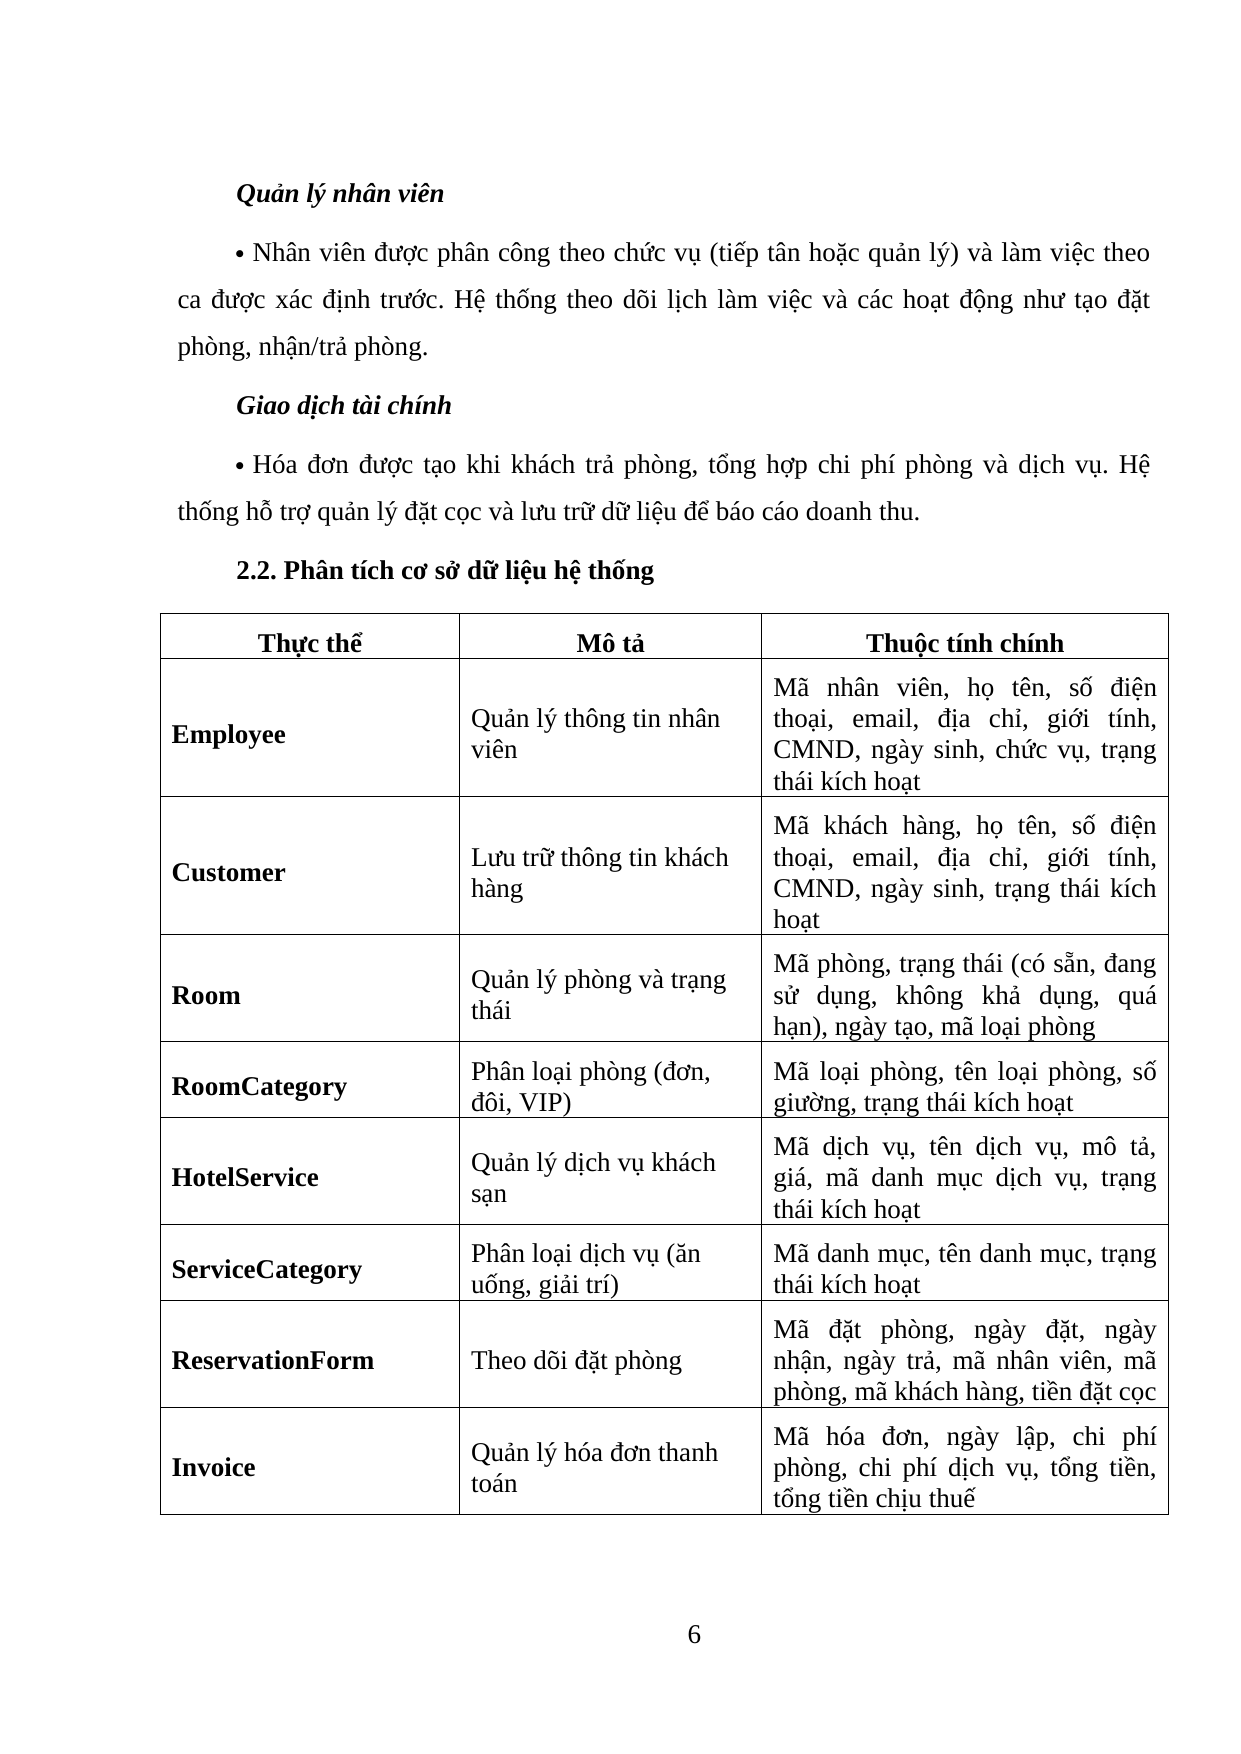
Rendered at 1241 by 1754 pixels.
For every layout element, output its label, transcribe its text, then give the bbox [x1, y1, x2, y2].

table_cell Quản lý thông tin nhân viên [460, 659, 761, 796]
table_header Thực thể [161, 614, 459, 658]
text 2.2. Phân tích cơ sở dữ liệu hệ thống [177, 554, 1152, 585]
table_header Thuộc tính chính [762, 614, 1168, 658]
table_cell Mã nhân viên, họ tên, số điện thoại, email, địa chỉ, giới tính, CMND, ngày sinh, chức vụ, trạng thái kích hoạt [762, 659, 1168, 796]
table_cell ReservationForm [161, 1301, 459, 1407]
table_cell Room [161, 935, 459, 1041]
table_cell Mã loại phòng, tên loại phòng, số giường, trạng thái kích hoạt [762, 1042, 1168, 1117]
table_cell Lưu trữ thông tin khách hàng [460, 797, 761, 934]
table_cell Employee [161, 659, 459, 796]
table_cell Mã hóa đơn, ngày lập, chi phí phòng, chi phí dịch vụ, tổng tiền, tổng tiền chịu thuế [762, 1408, 1168, 1514]
table_cell Quản lý hóa đơn thanh toán [460, 1408, 761, 1514]
table_cell Phân loại phòng (đơn, đôi, VIP) [460, 1042, 761, 1117]
table_cell Mã phòng, trạng thái (có sẵn, đang sử dụng, không khả dụng, quá hạn), ngày tạo, mã loại phòng [762, 935, 1168, 1041]
table_cell Quản lý dịch vụ khách sạn [460, 1118, 761, 1224]
table_cell Phân loại dịch vụ (ăn uống, giải trí) [460, 1225, 761, 1300]
table_cell Mã đặt phòng, ngày đặt, ngày nhận, ngày trả, mã nhân viên, mã phòng, mã khách hàng, tiền đặt cọc [762, 1301, 1168, 1407]
list Nhân viên được phân công theo chức vụ (tiếp tân hoặc quản lý) và làm việc theo ca được xác định trước. Hệ thống theo dõi lịch làm việc và các hoạt động như tạo đặt phòng, nhận/trả phòng. [177, 236, 1152, 361]
text Quản lý nhân viên [177, 177, 1152, 208]
table_cell Invoice [161, 1408, 459, 1514]
table_cell Theo dõi đặt phòng [460, 1301, 761, 1407]
text Giao dịch tài chính [177, 389, 1152, 420]
list Hóa đơn được tạo khi khách trả phòng, tổng hợp chi phí phòng và dịch vụ. Hệ thống hỗ trợ quản lý đặt cọc và lưu trữ dữ liệu để báo cáo doanh thu. [177, 448, 1152, 526]
table_cell Mã danh mục, tên danh mục, trạng thái kích hoạt [762, 1225, 1168, 1300]
table_cell Mã khách hàng, họ tên, số điện thoại, email, địa chỉ, giới tính, CMND, ngày sinh, trạng thái kích hoạt [762, 797, 1168, 934]
table_cell HotelService [161, 1118, 459, 1224]
table_header Mô tả [460, 614, 761, 658]
table_cell Quản lý phòng và trạng thái [460, 935, 761, 1041]
table_cell Mã dịch vụ, tên dịch vụ, mô tả, giá, mã danh mục dịch vụ, trạng thái kích hoạt [762, 1118, 1168, 1224]
table_cell RoomCategory [161, 1042, 459, 1117]
table_cell ServiceCategory [161, 1225, 459, 1300]
table_cell Customer [161, 797, 459, 934]
